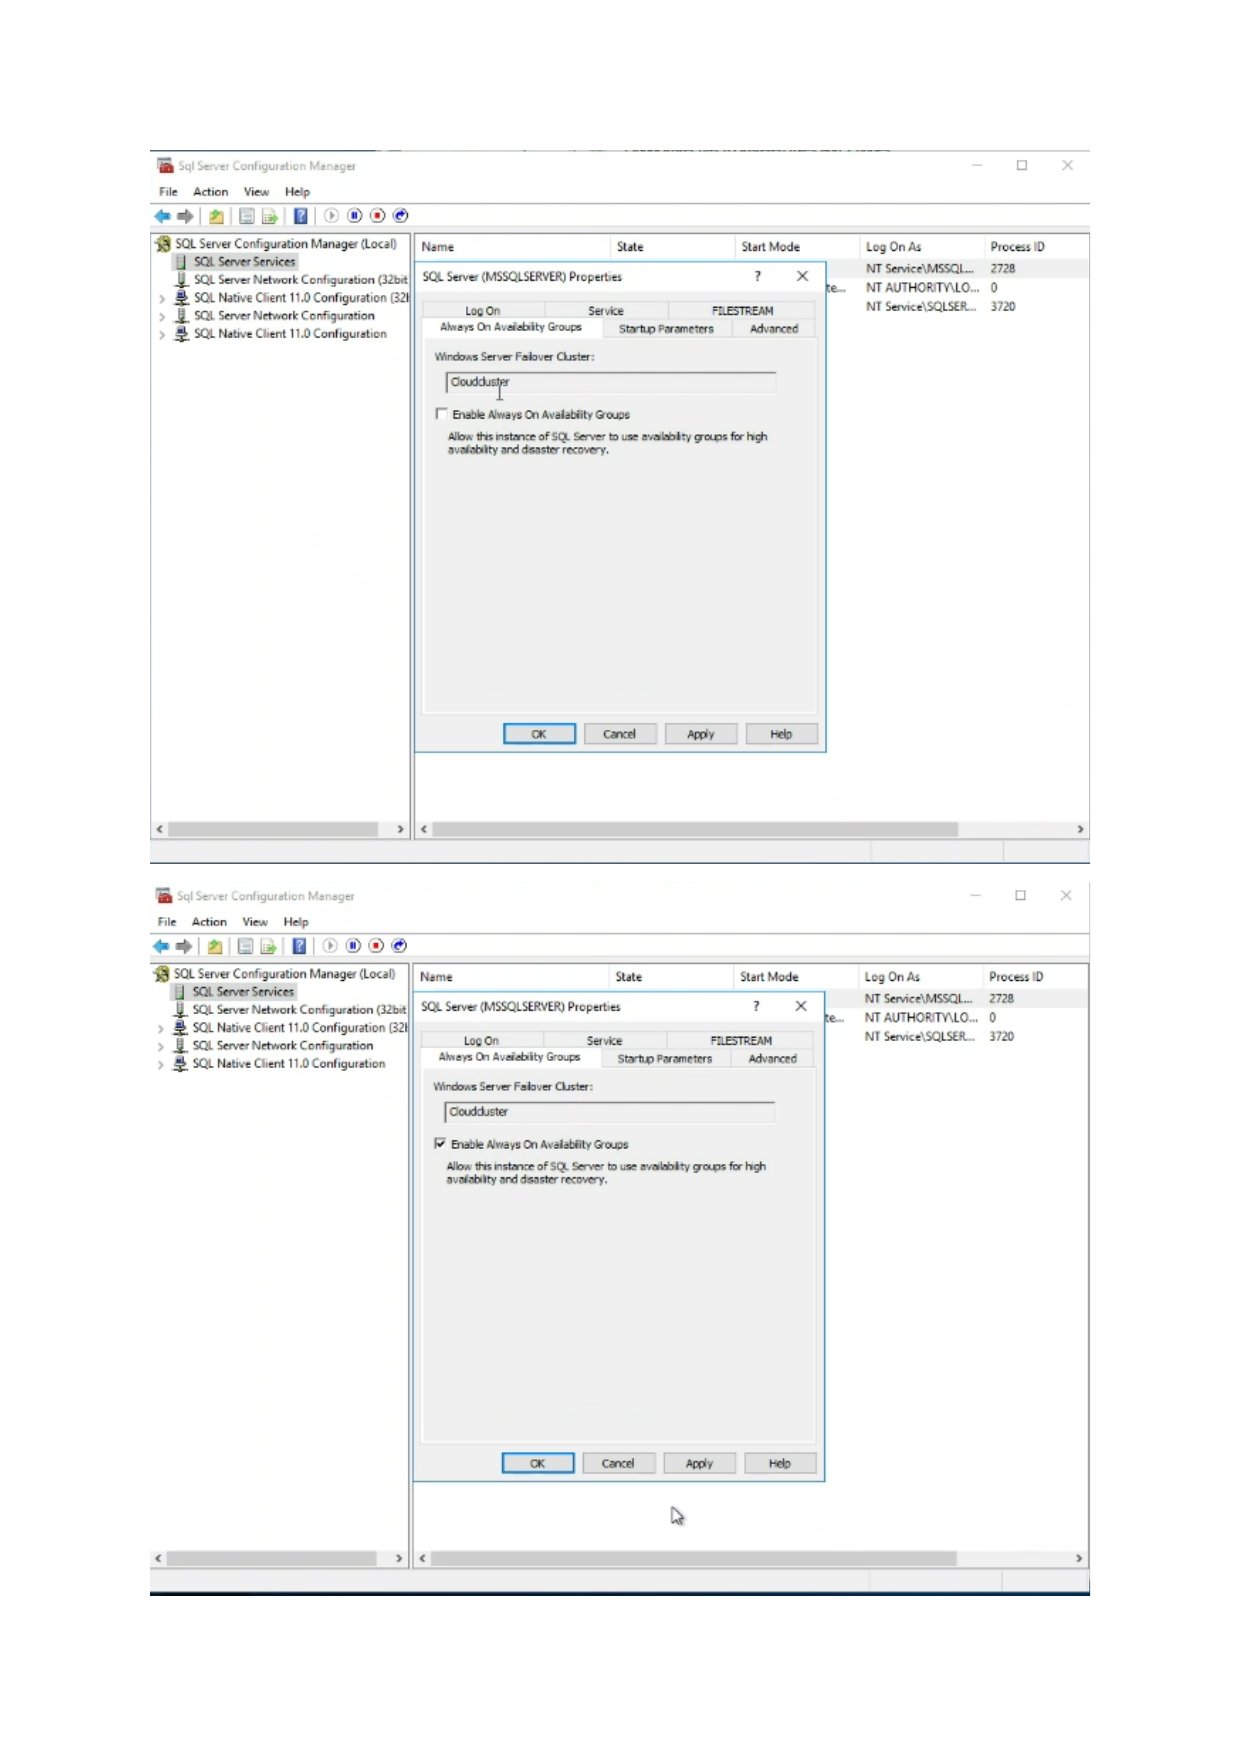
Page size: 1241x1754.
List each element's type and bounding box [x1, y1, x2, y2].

picture [150, 150, 1091, 864]
picture [150, 882, 1091, 1596]
